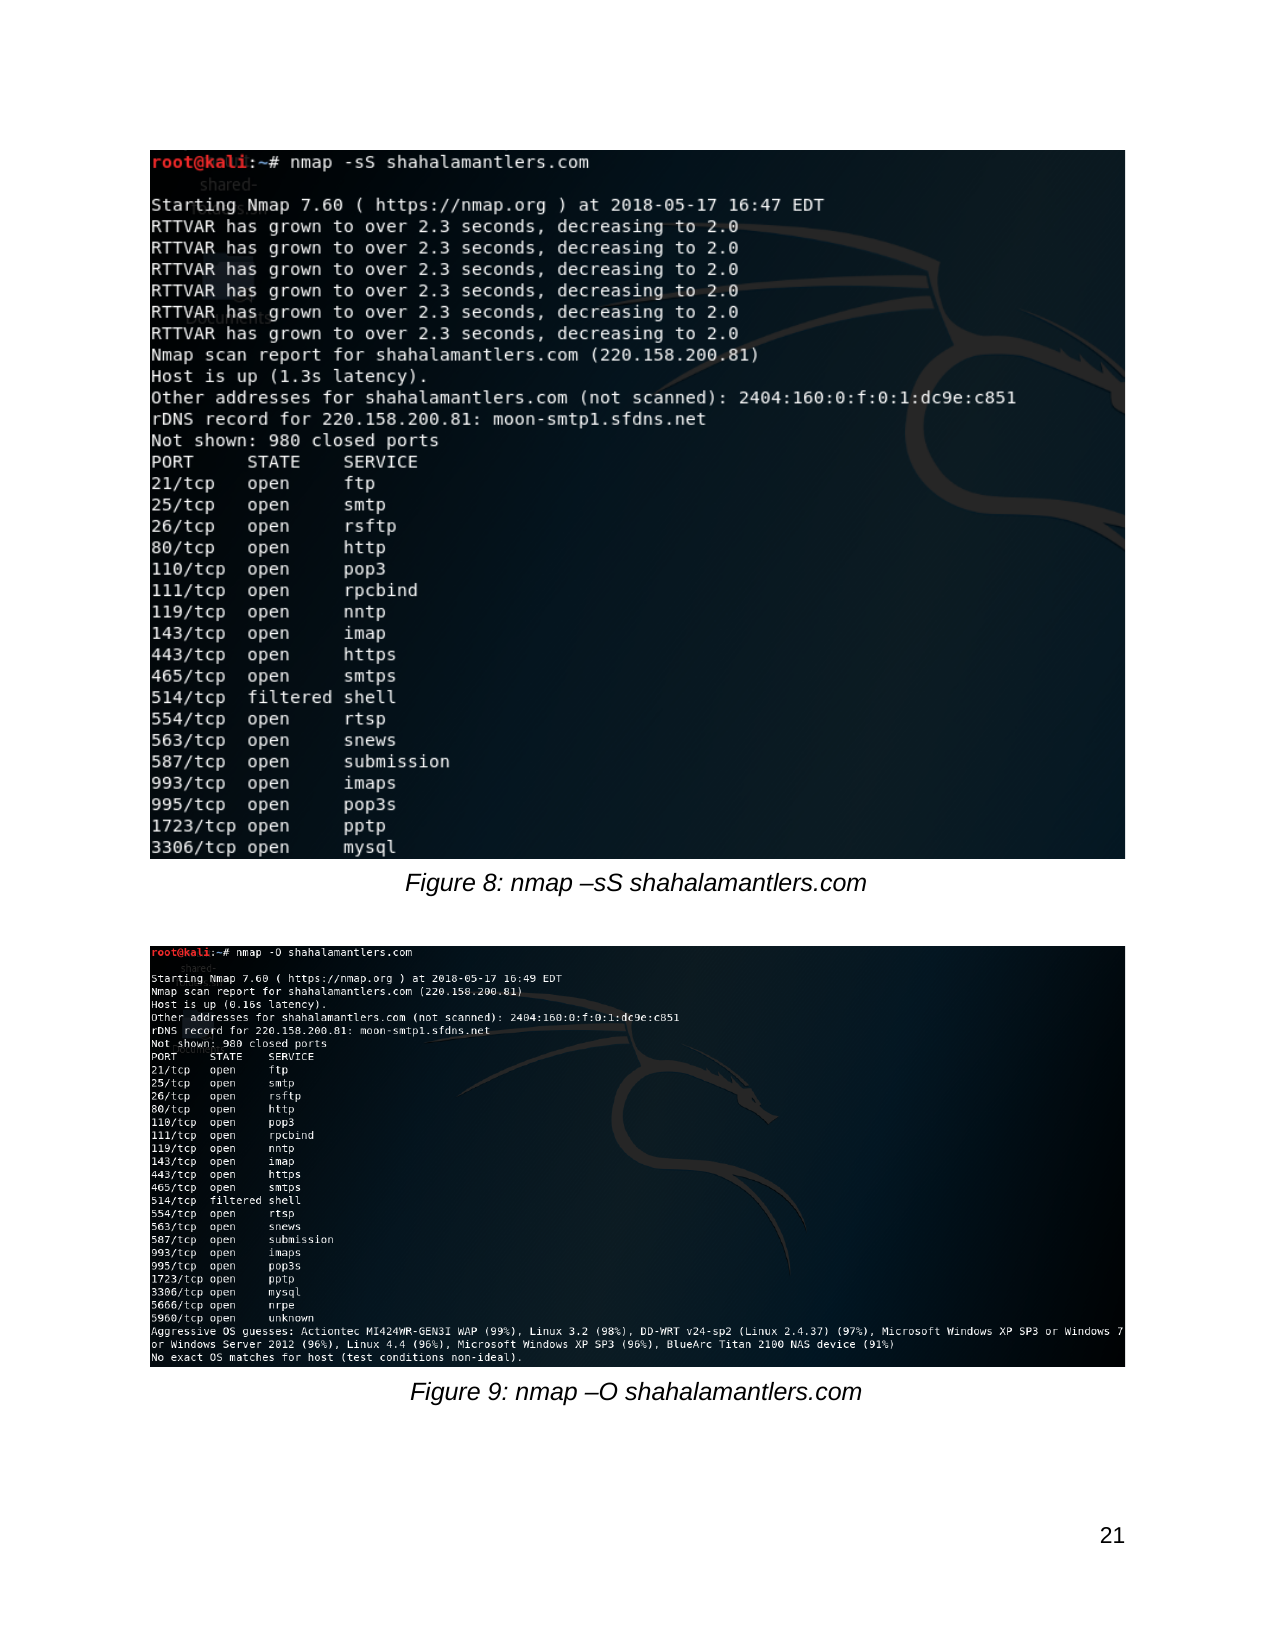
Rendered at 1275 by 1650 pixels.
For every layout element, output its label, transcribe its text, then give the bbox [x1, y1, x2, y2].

text Figure 8: nmap –sS shahalamantlers.com [150, 868, 1125, 897]
picture [150, 946, 1125, 1367]
picture [150, 150, 1125, 859]
text Figure 9: nmap –O shahalamantlers.com [150, 1377, 1125, 1406]
